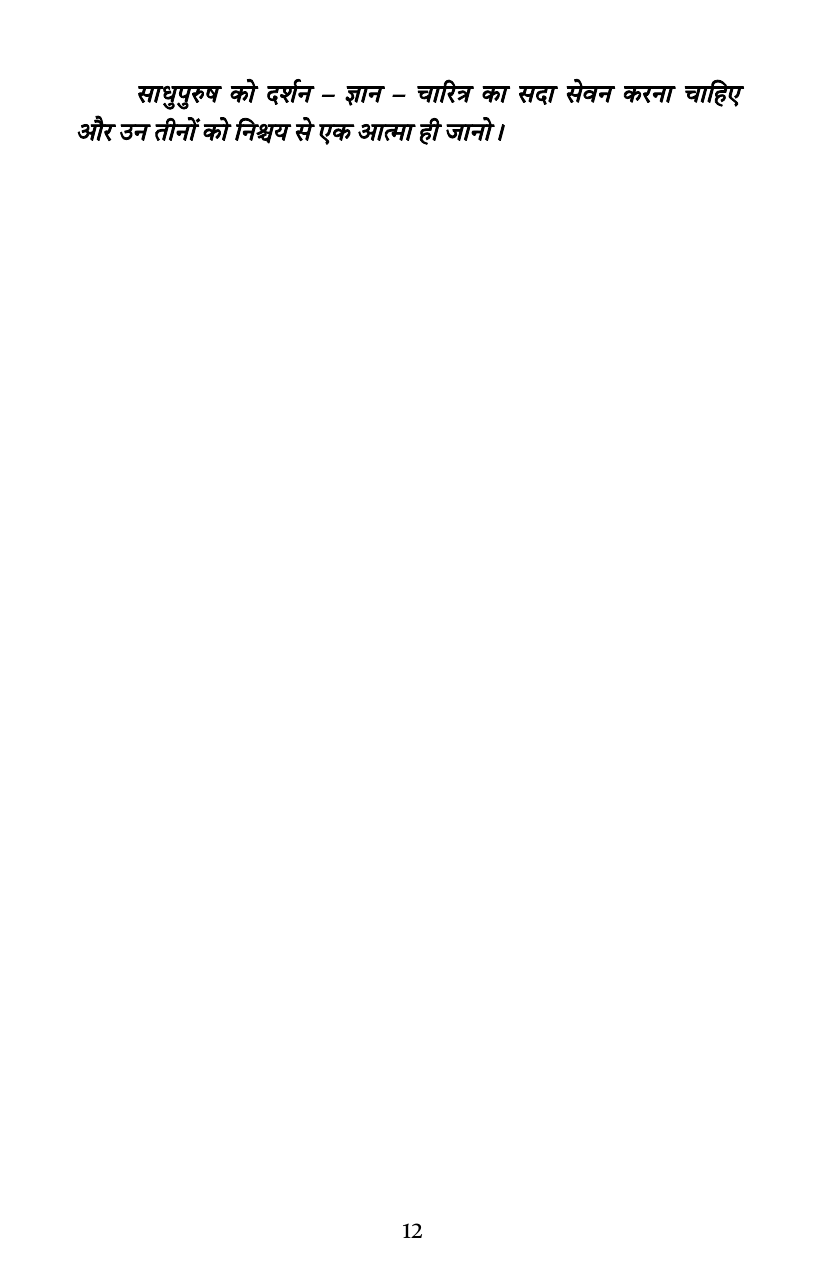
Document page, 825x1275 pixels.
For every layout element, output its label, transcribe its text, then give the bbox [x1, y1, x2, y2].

text साधुपुरुष को दर्शन – ज्ञान – चारित्र का सदा सेवन करना चाहिए और उन तीनों को निश्चय से एक आत्मा ही जानो। [75, 75, 750, 146]
